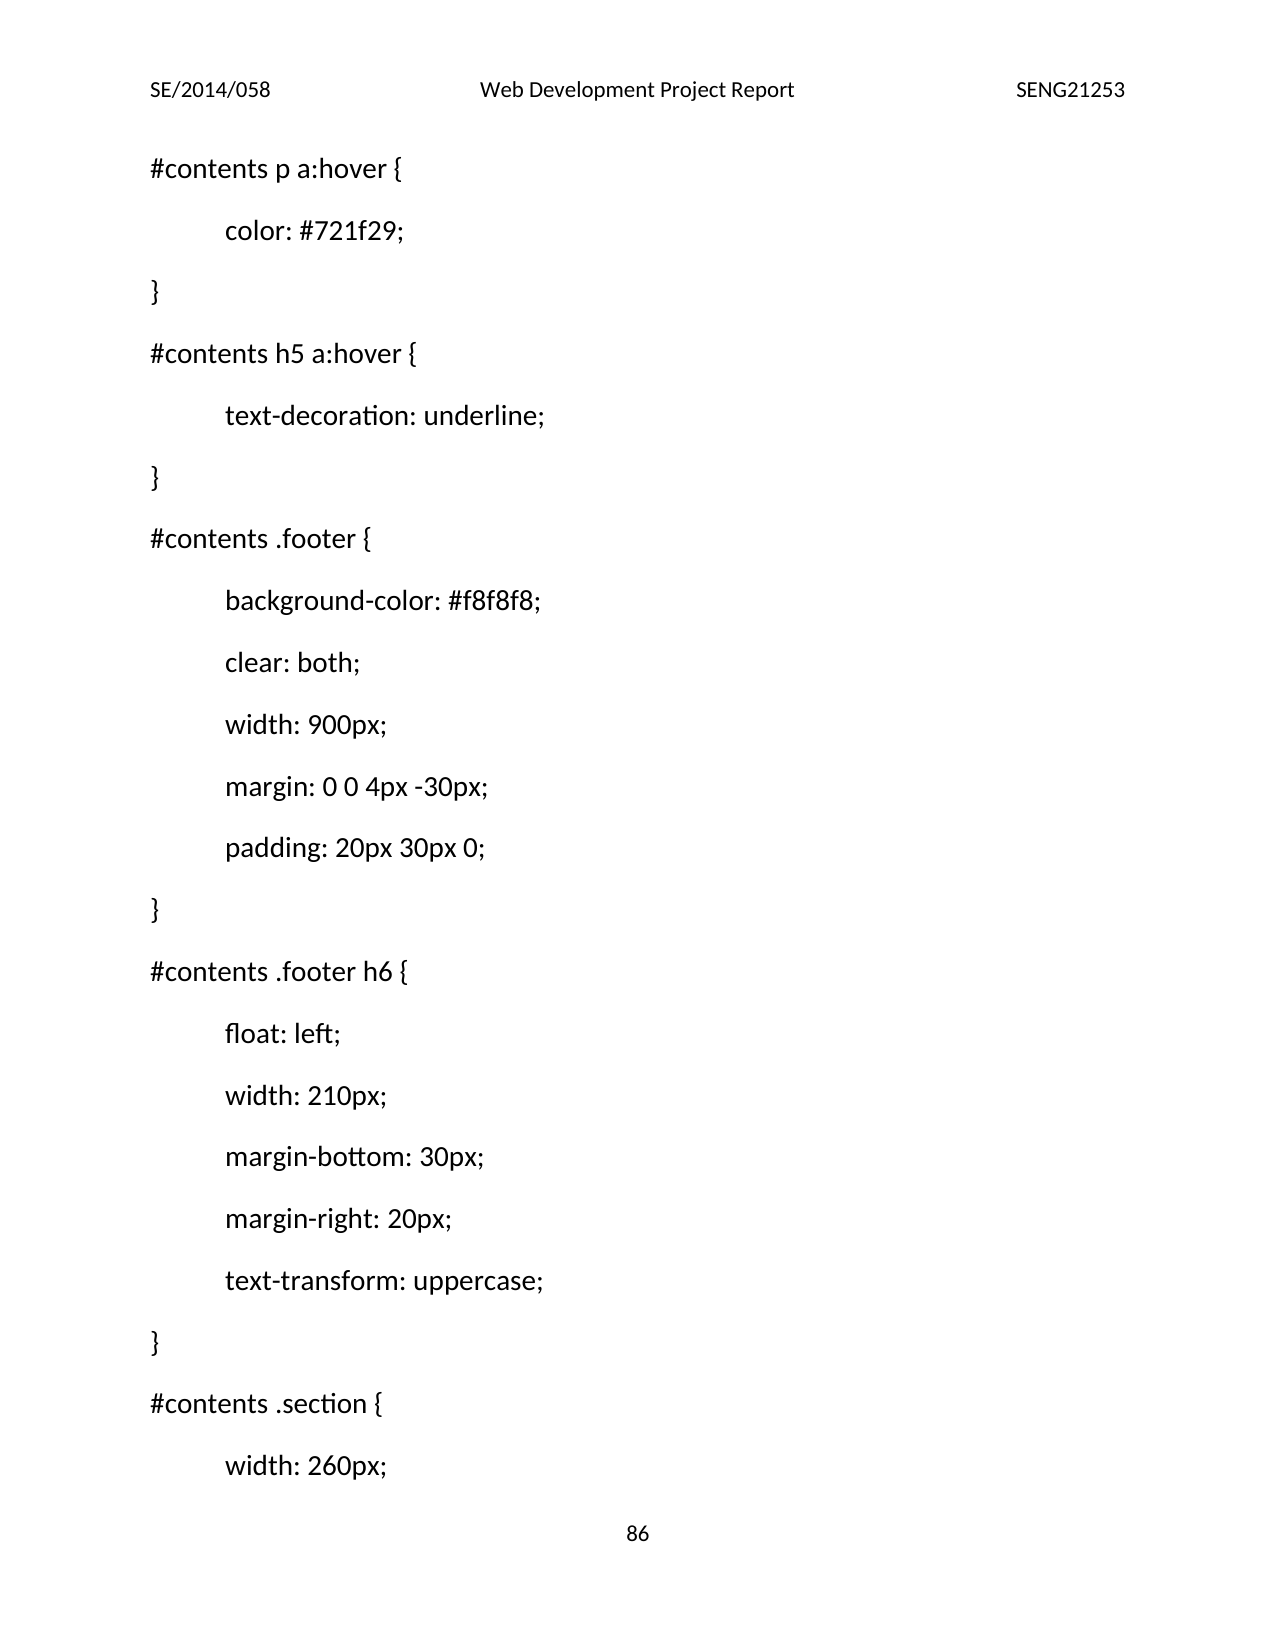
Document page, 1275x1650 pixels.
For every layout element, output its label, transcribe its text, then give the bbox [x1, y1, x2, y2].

text clear: both; [150, 644, 1125, 680]
text #contents h5 a:hover { [150, 335, 1125, 371]
text } [150, 891, 1125, 927]
text #contents p a:hover { [150, 150, 1125, 186]
text padding: 20px 30px 0; [150, 829, 1125, 865]
text color: #721f29; [150, 212, 1125, 247]
text } [150, 1324, 1125, 1359]
text margin-right: 20px; [150, 1200, 1125, 1236]
text text-transform: uppercase; [150, 1262, 1125, 1297]
text } [150, 459, 1125, 494]
text margin: 0 0 4px -30px; [150, 768, 1125, 803]
text width: 210px; [150, 1077, 1125, 1112]
text } [150, 273, 1125, 309]
text text-decoration: underline; [150, 397, 1125, 433]
text float: left; [150, 1015, 1125, 1050]
text #contents .footer { [150, 521, 1125, 556]
text margin-bottom: 30px; [150, 1138, 1125, 1174]
text width: 260px; [150, 1447, 1125, 1483]
text #contents .footer h6 { [150, 953, 1125, 989]
text background-color: #f8f8f8; [150, 582, 1125, 618]
text width: 900px; [150, 706, 1125, 742]
text #contents .section { [150, 1385, 1125, 1421]
